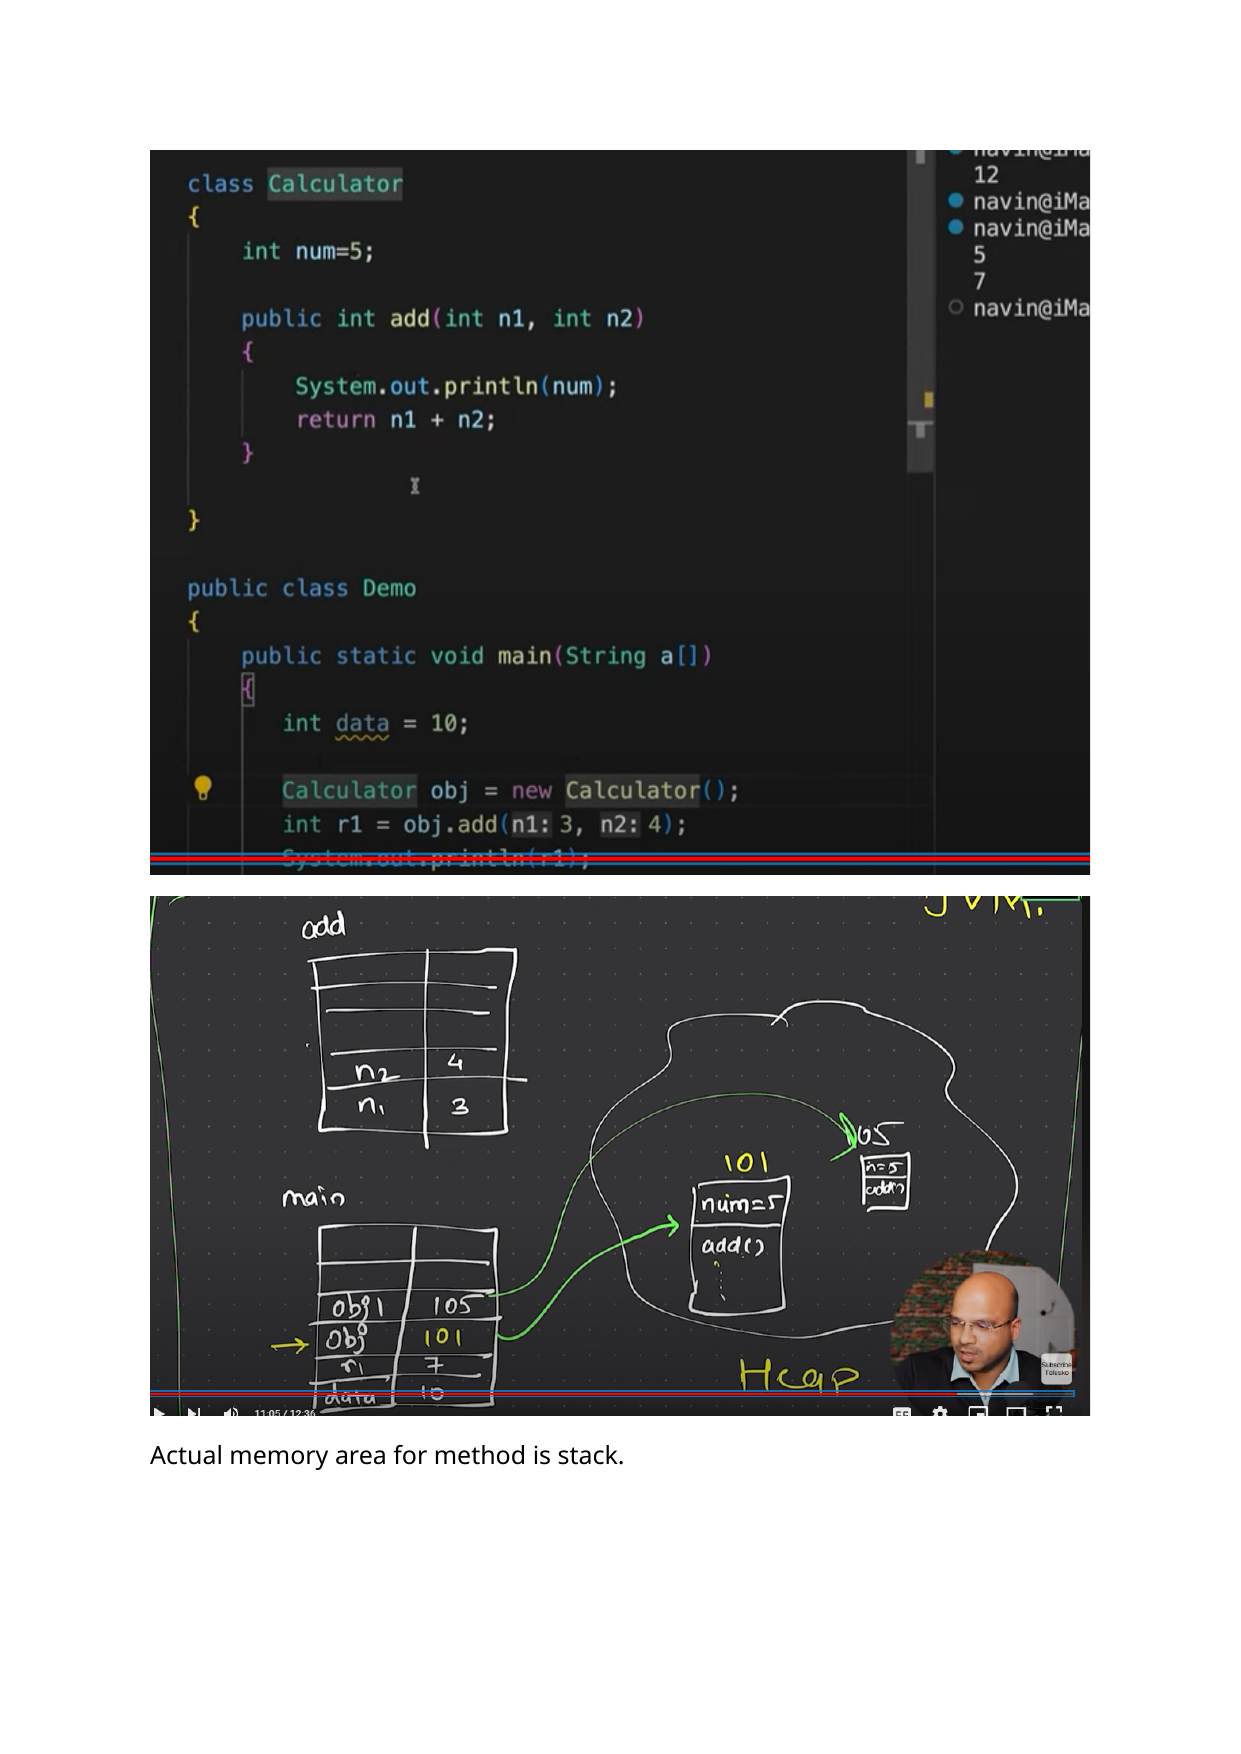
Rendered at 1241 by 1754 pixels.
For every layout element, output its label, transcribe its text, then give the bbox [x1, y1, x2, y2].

picture [150, 896, 1091, 1416]
picture [150, 150, 1091, 875]
text Actual memory area for method is stack. [150, 1438, 1090, 1472]
